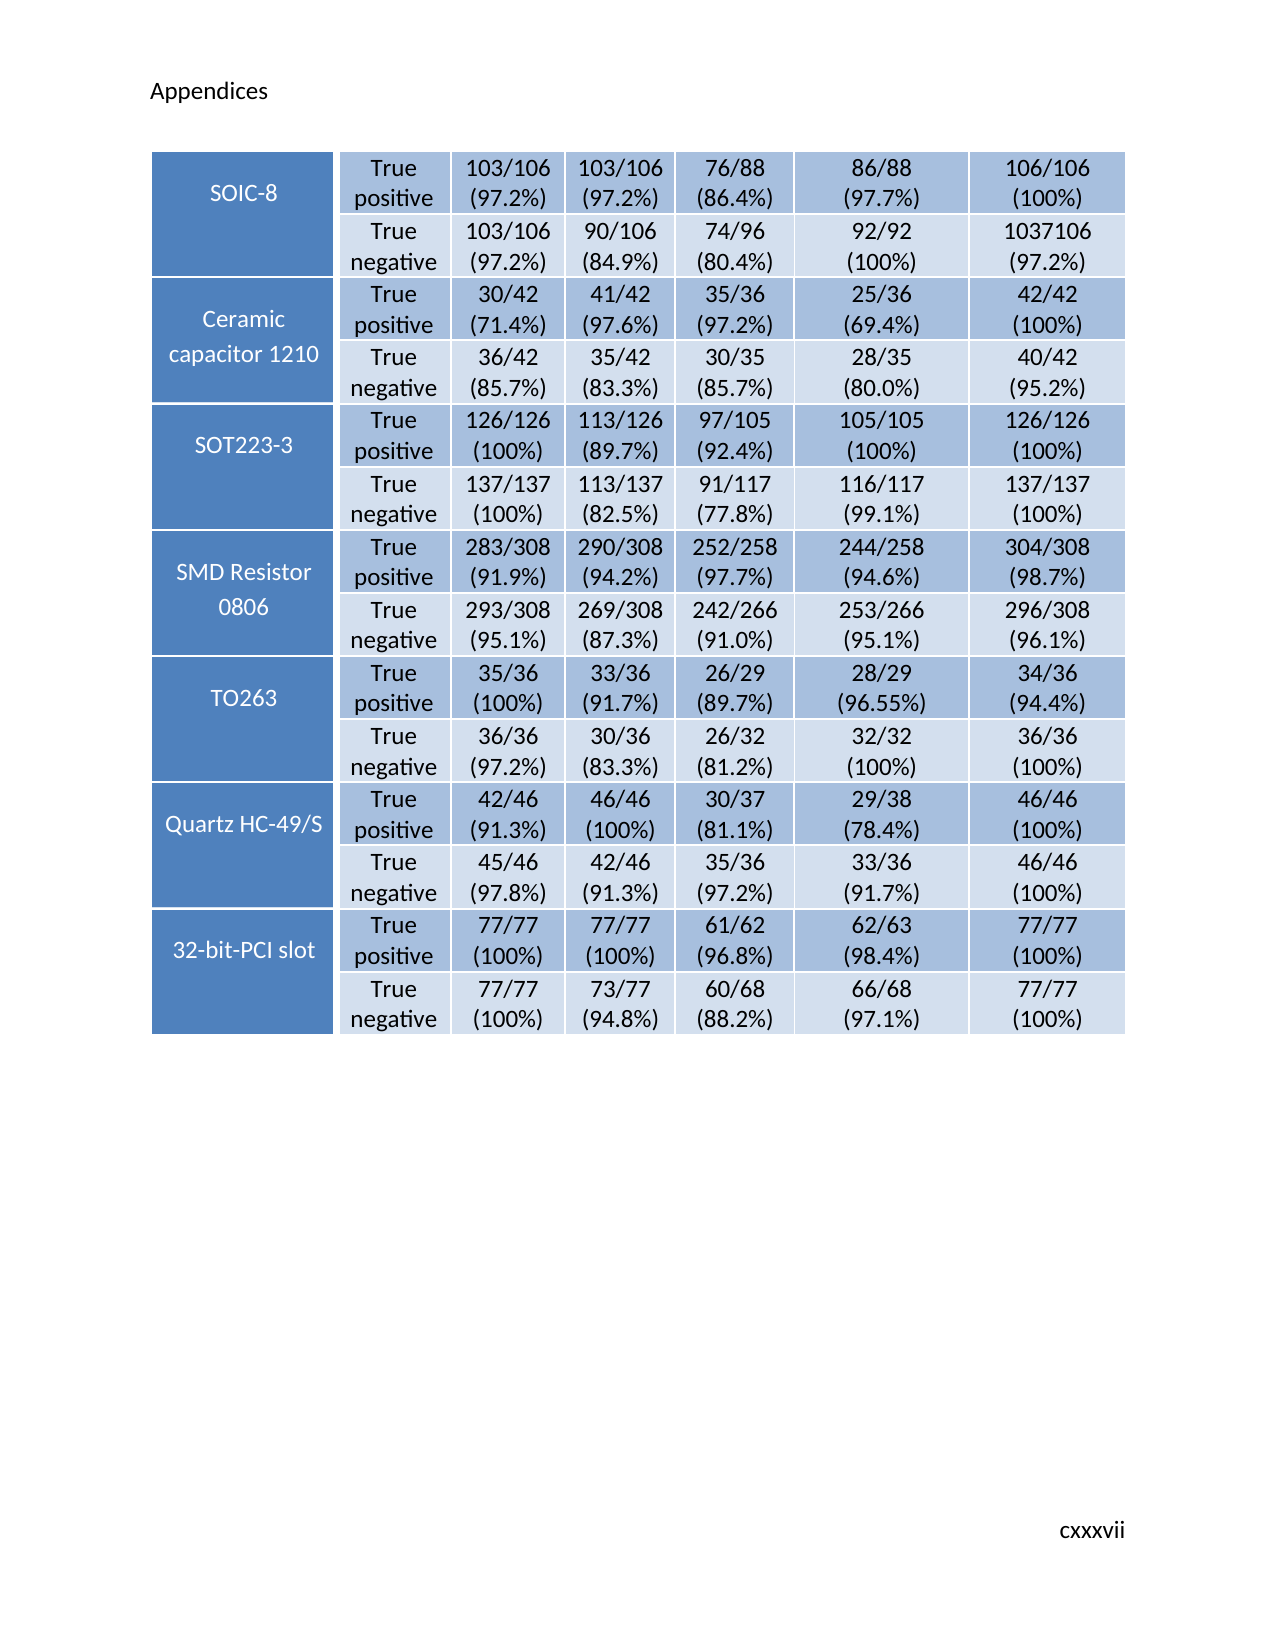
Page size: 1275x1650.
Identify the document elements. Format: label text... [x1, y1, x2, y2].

table_cell 42/46 (91.3%) [452, 783, 564, 844]
table_cell 1037106 (97.2%) [970, 215, 1125, 276]
table_cell True negative [340, 973, 450, 1034]
table_cell 36/36 (97.2%) [452, 720, 564, 781]
table_cell 252/258 (97.7%) [676, 531, 793, 592]
table_cell 60/68 (88.2%) [676, 973, 794, 1034]
table_cell True positive [340, 531, 450, 592]
table_cell 61/62 (96.8%) [676, 910, 793, 971]
table_cell 33/36 (91.7%) [566, 657, 674, 718]
table_cell 103/106 (97.2%) [452, 215, 564, 276]
table_cell 77/77 (100%) [970, 910, 1125, 971]
table_cell 74/96 (80.4%) [676, 215, 794, 276]
table_cell 33/36 (91.7%) [795, 846, 968, 907]
table_cell 77/77 (100%) [452, 973, 564, 1034]
table_cell 35/36 (100%) [452, 657, 564, 718]
table_cell 103/106 (97.2%) [452, 152, 564, 213]
table_cell 35/36 (97.2%) [676, 846, 794, 907]
table_cell 32/32 (100%) [795, 720, 968, 781]
table_cell Quartz HC-49/S [152, 783, 333, 907]
table_cell 113/137 (82.5%) [566, 468, 674, 529]
table_cell 106/106 (100%) [970, 152, 1125, 213]
table_cell 36/42 (85.7%) [452, 341, 564, 402]
table_cell 105/105 (100%) [795, 405, 968, 466]
table_cell 97/105 (92.4%) [676, 405, 793, 466]
table_cell 253/266 (95.1%) [795, 594, 968, 655]
table_cell 25/36 (69.4%) [795, 278, 968, 339]
table_cell 42/42 (100%) [970, 278, 1125, 339]
table_cell True positive [340, 278, 450, 339]
table_cell 137/137 (100%) [970, 468, 1125, 529]
table_cell 77/77 (100%) [452, 910, 564, 971]
table_cell True positive [340, 910, 450, 971]
table_cell Ceramic capacitor 1210 [152, 278, 333, 402]
table_cell 46/46 (100%) [566, 783, 674, 844]
table_cell 26/29 (89.7%) [676, 657, 793, 718]
table_cell 46/46 (100%) [970, 783, 1125, 844]
table_cell 36/36 (100%) [970, 720, 1125, 781]
table_cell 77/77 (100%) [970, 973, 1125, 1034]
table_cell True positive [340, 152, 450, 213]
table_cell 113/126 (89.7%) [566, 405, 674, 466]
table_cell 91/117 (77.8%) [676, 468, 794, 529]
table_cell 41/42 (97.6%) [566, 278, 674, 339]
table_cell 32-bit-PCI slot [152, 910, 333, 1034]
table_cell 269/308 (87.3%) [566, 594, 674, 655]
table_cell 30/42 (71.4%) [452, 278, 564, 339]
table_cell SOT223-3 [152, 405, 333, 529]
table_cell 293/308 (95.1%) [452, 594, 564, 655]
table_cell 66/68 (97.1%) [795, 973, 968, 1034]
table_cell True negative [340, 341, 450, 402]
table_cell 62/63 (98.4%) [795, 910, 968, 971]
table_cell True negative [340, 215, 450, 276]
table_cell True positive [340, 657, 450, 718]
table_cell 40/42 (95.2%) [970, 341, 1125, 402]
table_cell 34/36 (94.4%) [970, 657, 1125, 718]
table_cell 103/106 (97.2%) [566, 152, 674, 213]
table_cell 242/266 (91.0%) [676, 594, 794, 655]
table_cell 76/88 (86.4%) [676, 152, 793, 213]
table_cell 30/36 (83.3%) [566, 720, 674, 781]
table_cell 116/117 (99.1%) [795, 468, 968, 529]
table_cell SOIC-8 [152, 152, 333, 276]
table_cell 304/308 (98.7%) [970, 531, 1125, 592]
table_cell 30/37 (81.1%) [676, 783, 793, 844]
table_cell 35/36 (97.2%) [676, 278, 793, 339]
table_cell 46/46 (100%) [970, 846, 1125, 907]
table_cell TO263 [152, 657, 333, 781]
table_cell 283/308 (91.9%) [452, 531, 564, 592]
table_cell 126/126 (100%) [970, 405, 1125, 466]
table_cell 28/35 (80.0%) [795, 341, 968, 402]
table_cell 45/46 (97.8%) [452, 846, 564, 907]
table_cell 90/106 (84.9%) [566, 215, 674, 276]
table_cell 35/42 (83.3%) [566, 341, 674, 402]
table_cell 77/77 (100%) [566, 910, 674, 971]
table_cell 137/137 (100%) [452, 468, 564, 529]
table_cell 30/35 (85.7%) [676, 341, 794, 402]
table_cell 290/308 (94.2%) [566, 531, 674, 592]
table_cell 92/92 (100%) [795, 215, 968, 276]
table_cell 28/29 (96.55%) [795, 657, 968, 718]
table_cell True negative [340, 720, 450, 781]
table_cell 42/46 (91.3%) [566, 846, 674, 907]
table_cell 26/32 (81.2%) [676, 720, 794, 781]
table_cell True positive [340, 783, 450, 844]
table_cell 244/258 (94.6%) [795, 531, 968, 592]
table_cell 126/126 (100%) [452, 405, 564, 466]
table_cell 29/38 (78.4%) [795, 783, 968, 844]
table_cell 73/77 (94.8%) [566, 973, 674, 1034]
table_cell True negative [340, 594, 450, 655]
table_cell True negative [340, 468, 450, 529]
table_cell SMD Resistor 0806 [152, 531, 333, 655]
table_cell True positive [340, 405, 450, 466]
table_cell 296/308 (96.1%) [970, 594, 1125, 655]
table_cell True negative [340, 846, 450, 907]
table_cell 86/88 (97.7%) [795, 152, 968, 213]
